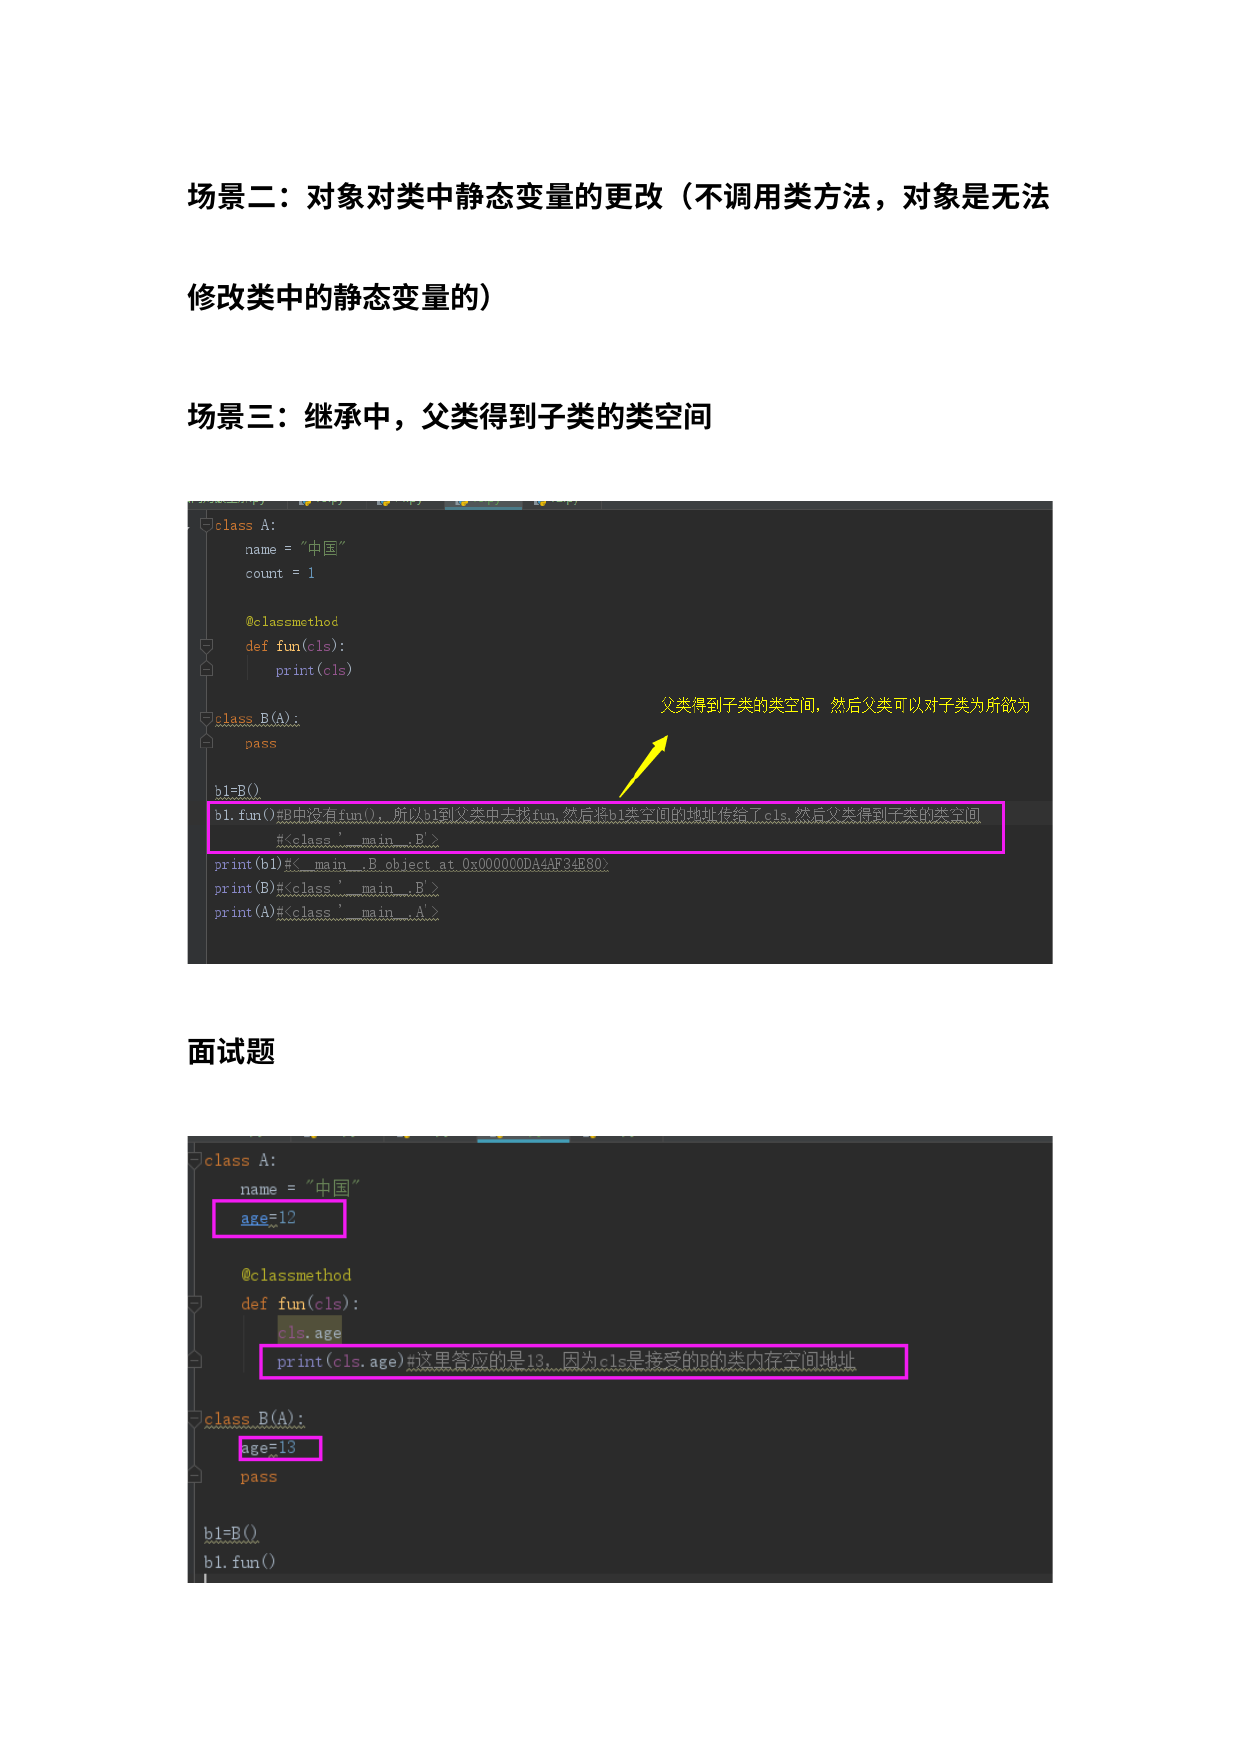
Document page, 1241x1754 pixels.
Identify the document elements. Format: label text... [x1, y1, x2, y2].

subtitle 场景三：继承中，父类得到子类的类空间 [187, 382, 1053, 447]
subtitle 面试题 [187, 1018, 1053, 1083]
picture [187, 1136, 1053, 1583]
subtitle 场景二：对象对类中静态变量的更改（不调用类方法，对象是无法修改类中的静态变量的） [187, 162, 1053, 328]
picture [187, 501, 1053, 964]
